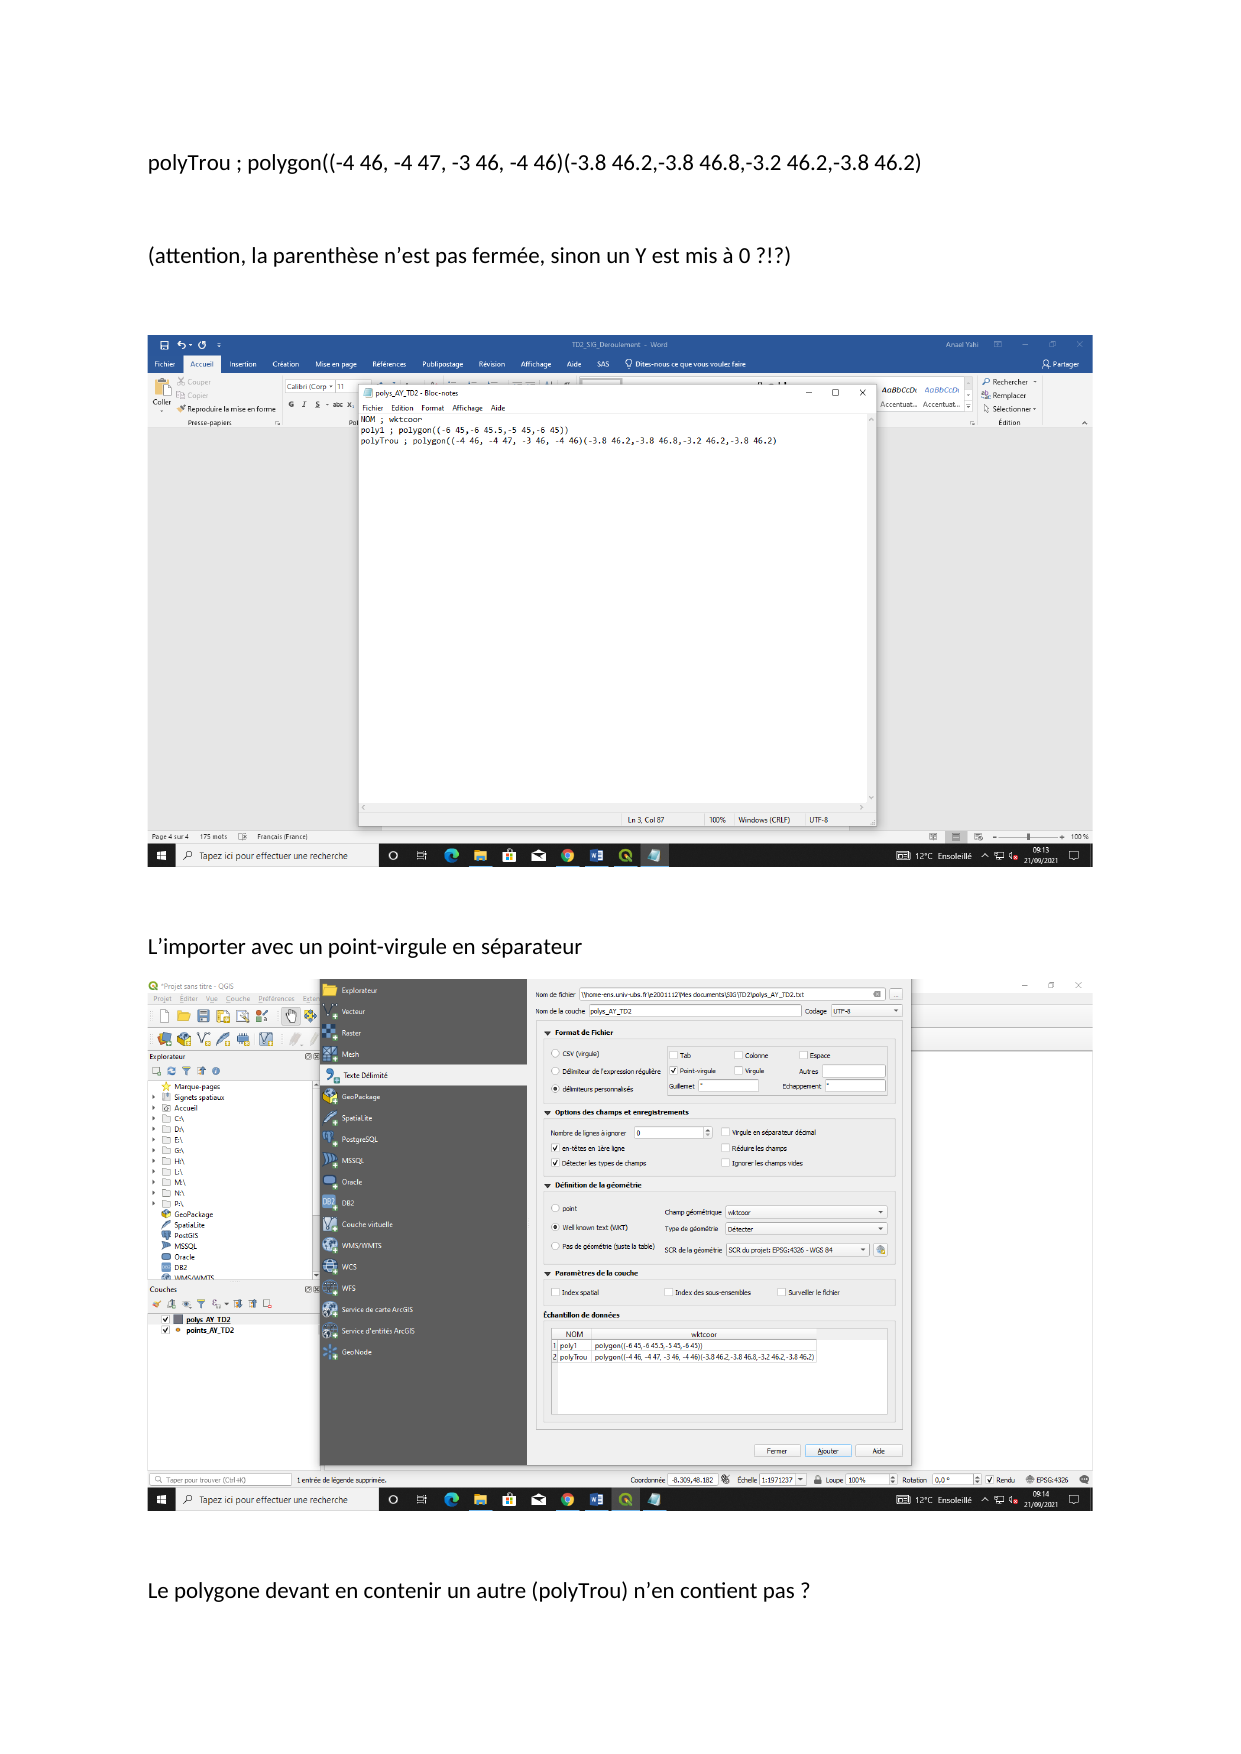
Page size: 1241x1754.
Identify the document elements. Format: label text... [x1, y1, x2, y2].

text L’importer avec un point-virgule en séparateur [148, 932, 1093, 960]
text Le polygone devant en contenir un autre (polyTrou) n’en contient pas ? [148, 1577, 1093, 1604]
picture [147, 335, 1093, 867]
picture [147, 979, 1093, 1511]
text polyTrou ; polygon((-4 46, -4 47, -3 46, -4 46)(-3.8 46.2,-3.8 46.8,-3.2 46.2,-3.8 46.2) [148, 148, 1093, 176]
text (attention, la parenthèse n’est pas fermée, sinon un Y est mis à 0 ?!?) [148, 241, 1093, 269]
